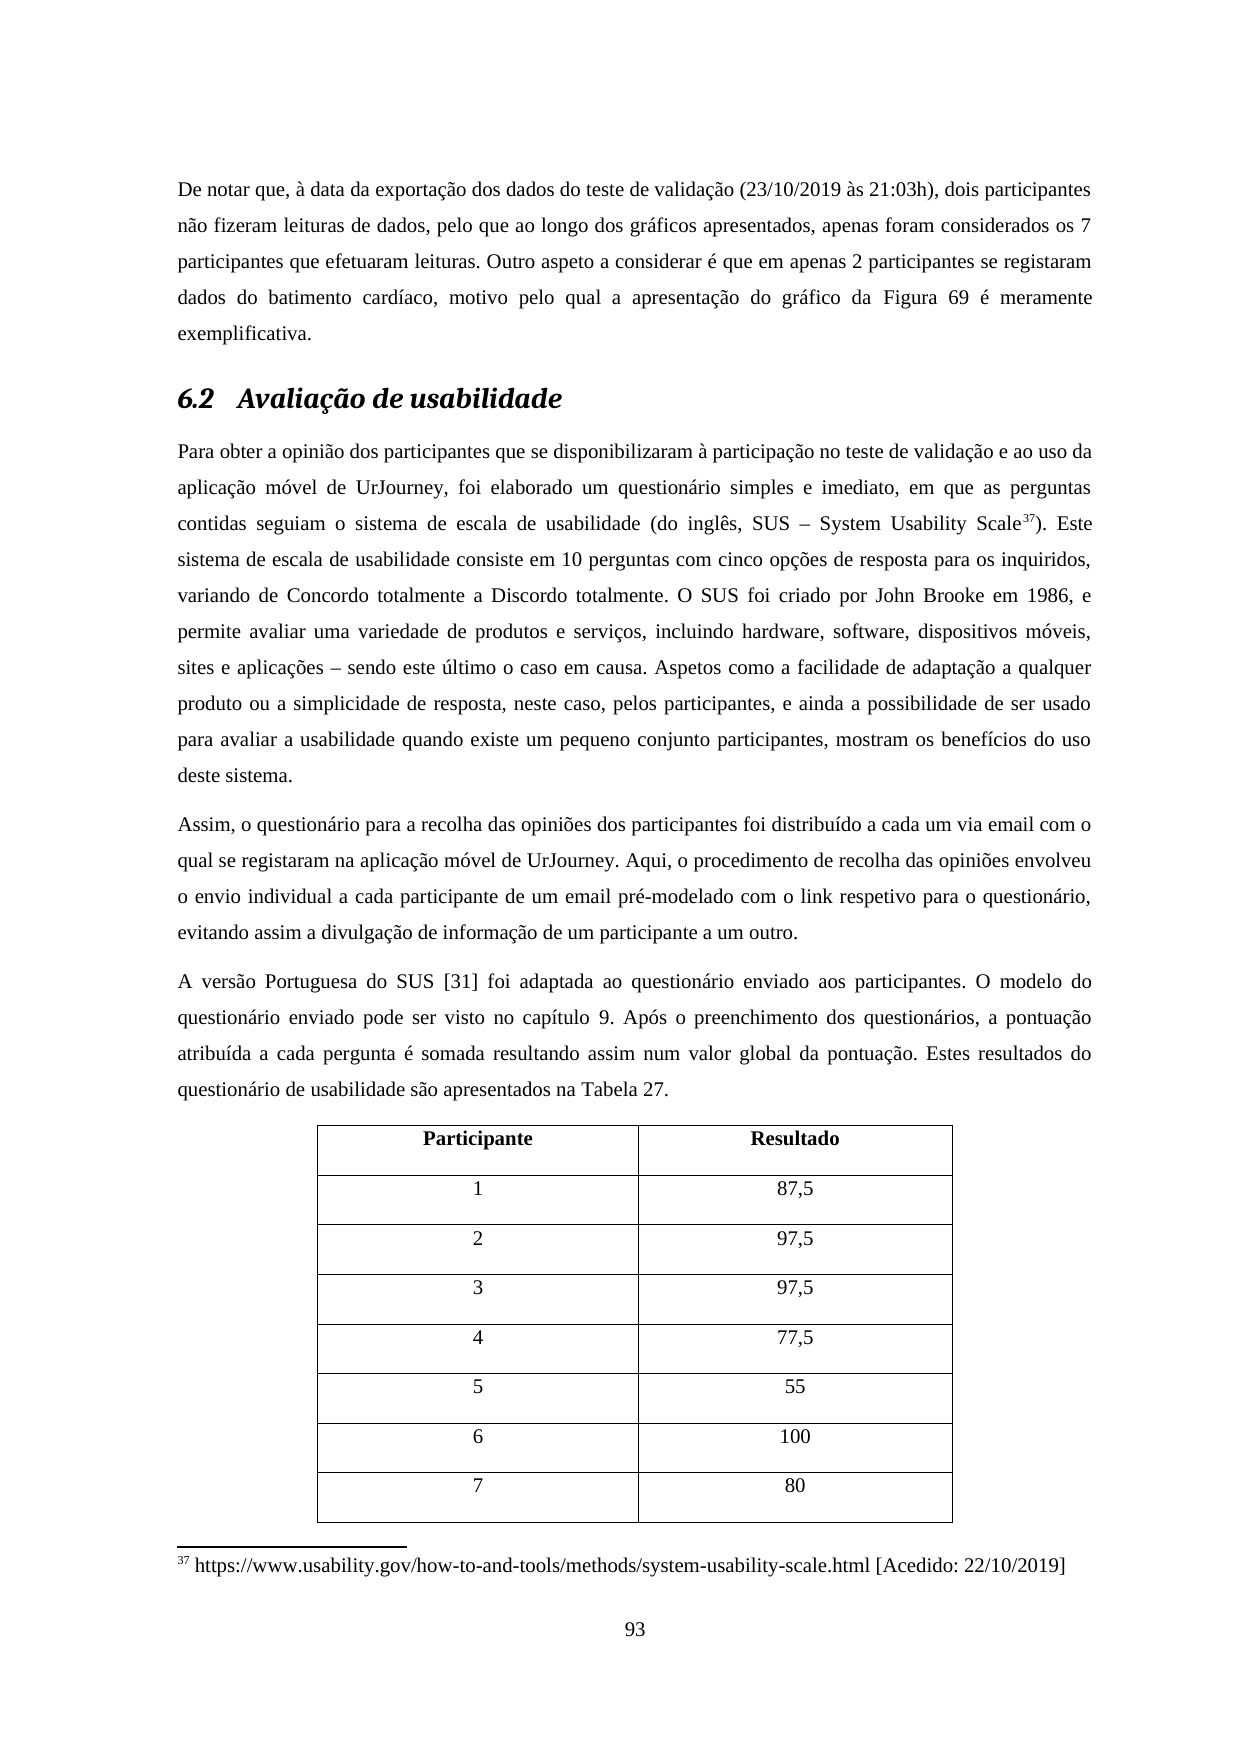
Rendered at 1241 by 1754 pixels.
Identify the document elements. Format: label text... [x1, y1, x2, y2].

table_cell 87,5 [639, 1176, 952, 1224]
table_cell 2 [318, 1225, 638, 1274]
table_cell 97,5 [639, 1225, 952, 1274]
table_cell 100 [639, 1424, 952, 1472]
table_cell 7 [318, 1473, 638, 1522]
table_cell 55 [639, 1374, 952, 1423]
text Para obter a opinião dos participantes que se disponibilizaram à participação no teste de validação e ao uso da aplicação móvel de UrJourney, foi elaborado um questionário simples e imediato, em que as perguntas contidas seguiam o sistema de escala de usabilidade (do inglês, SUS – System Usability Scale). Este sistema de escala de usabilidade consiste em 10 perguntas com cinco opções de resposta para os inquiridos, variando de Concordo totalmente a Discordo totalmente. O SUS foi criado por John Brooke em 1986, e permite avaliar uma variedade de produtos e serviços, incluindo hardware, software, dispositivos móveis, sites e aplicações – sendo este último o caso em causa. Aspetos como a facilidade de adaptação a qualquer produto ou a simplicidade de resposta, neste caso, pelos participantes, e ainda a possibilidade de ser usado para avaliar a usabilidade quando existe um pequeno conjunto participantes, mostram os benefícios do uso deste sistema. [177, 439, 1092, 787]
text Assim, o questionário para a recolha das opiniões dos participantes foi distribuído a cada um via email com o qual se registaram na aplicação móvel de UrJourney. Aqui, o procedimento de recolha das opiniões envolveu o envio individual a cada participante de um email pré-modelado com o link respetivo para o questionário, evitando assim a divulgação de informação de um participante a um outro. [177, 812, 1092, 944]
table_cell 4 [318, 1325, 638, 1373]
table_cell 1 [318, 1176, 638, 1224]
table_cell 3 [318, 1275, 638, 1323]
subtitle Avaliação de usabilidade [177, 382, 1092, 416]
table_cell 77,5 [639, 1325, 952, 1373]
text De notar que, à data da exportação dos dados do teste de validação (23/10/2019 às 21:03h), dois participantes não fizeram leituras de dados, pelo que ao longo dos gráficos apresentados, apenas foram considerados os 7 participantes que efetuaram leituras. Outro aspeto a considerar é que em apenas 2 participantes se registaram dados do batimento cardíaco, motivo pelo qual a apresentação do gráfico da Figura 69 é meramente exemplificativa. [177, 177, 1092, 345]
table_cell 6 [318, 1424, 638, 1472]
text A versão Portuguesa do SUS [31] foi adaptada ao questionário enviado aos participantes. O modelo do questionário enviado pode ser visto no capítulo 9. Após o preenchimento dos questionários, a pontuação atribuída a cada pergunta é somada resultando assim num valor global da pontuação. Estes resultados do questionário de usabilidade são apresentados na Tabela 27. [177, 968, 1092, 1101]
table_cell 97,5 [639, 1275, 952, 1323]
table_cell 80 [639, 1473, 952, 1522]
table_header Participante [318, 1126, 638, 1175]
table_cell 5 [318, 1374, 638, 1423]
table_header Resultado [639, 1126, 952, 1175]
